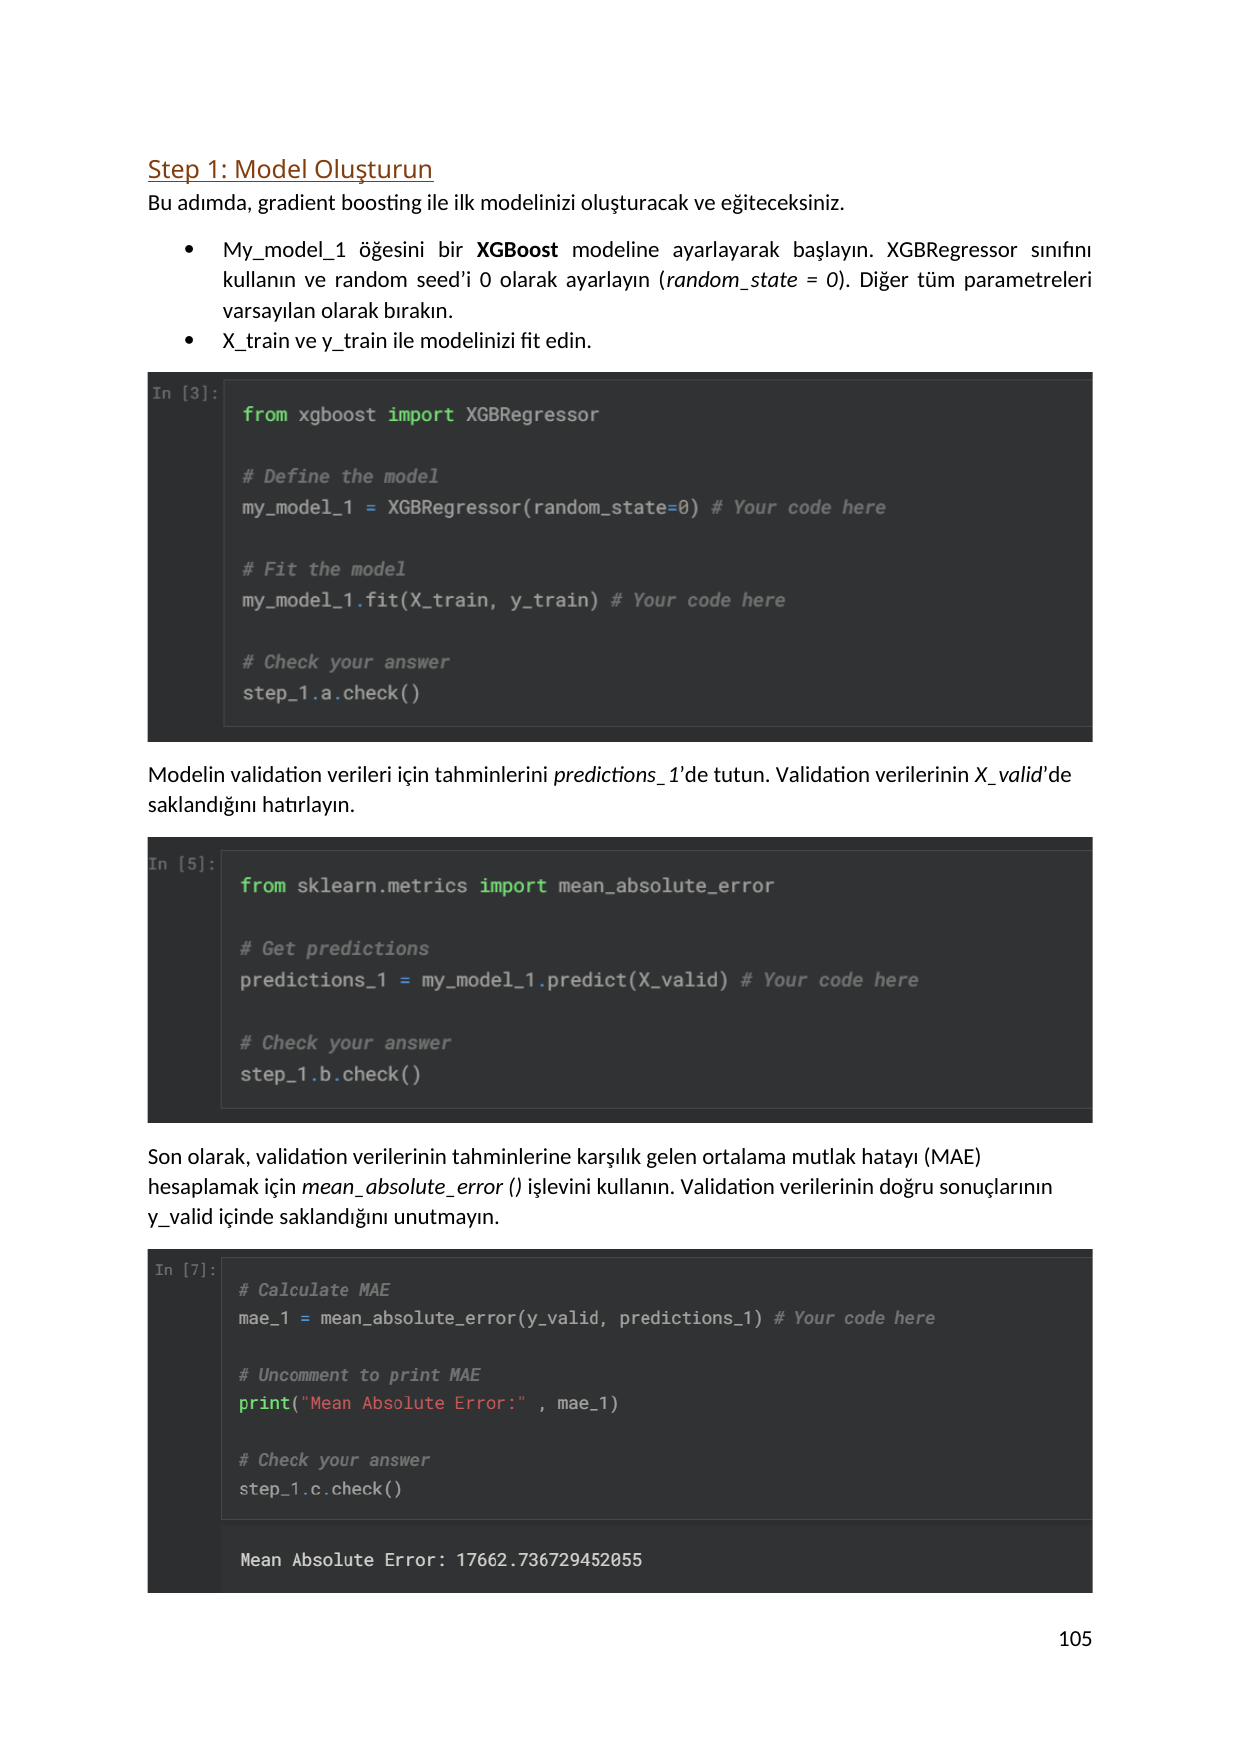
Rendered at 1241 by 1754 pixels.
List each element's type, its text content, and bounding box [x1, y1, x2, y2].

list X_train ve y_train ile modelinizi fit edin. [185, 326, 1093, 354]
picture [147, 372, 1093, 742]
subtitle Step 1: Model Oluşturun [148, 152, 1093, 186]
picture [147, 1249, 1093, 1593]
text Son olarak, validation verilerinin tahminlerine karşılık gelen ortalama mutlak hatayı (MAE) hesaplamak için mean_absolute_error () işlevini kullanın. Validation verilerinin doğru sonuçlarının y_valid içinde saklandığını unutmayın. [148, 1142, 1093, 1230]
picture [147, 837, 1093, 1123]
text Bu adımda, gradient boosting ile ilk modelinizi oluşturacak ve eğiteceksiniz. [148, 188, 1093, 217]
list My_model_1 öğesini bir XGBoost modeline ayarlayarak başlayın. XGBRegressor sınıfını kullanın ve random seed’i 0 olarak ayarlayın (random_state = 0). Diğer tüm parametreleri varsayılan olarak bırakın. [185, 235, 1093, 324]
text Modelin validation verileri için tahminlerini predictions_1’de tutun. Validation verilerinin X_valid’de saklandığını hatırlayın. [148, 760, 1093, 818]
